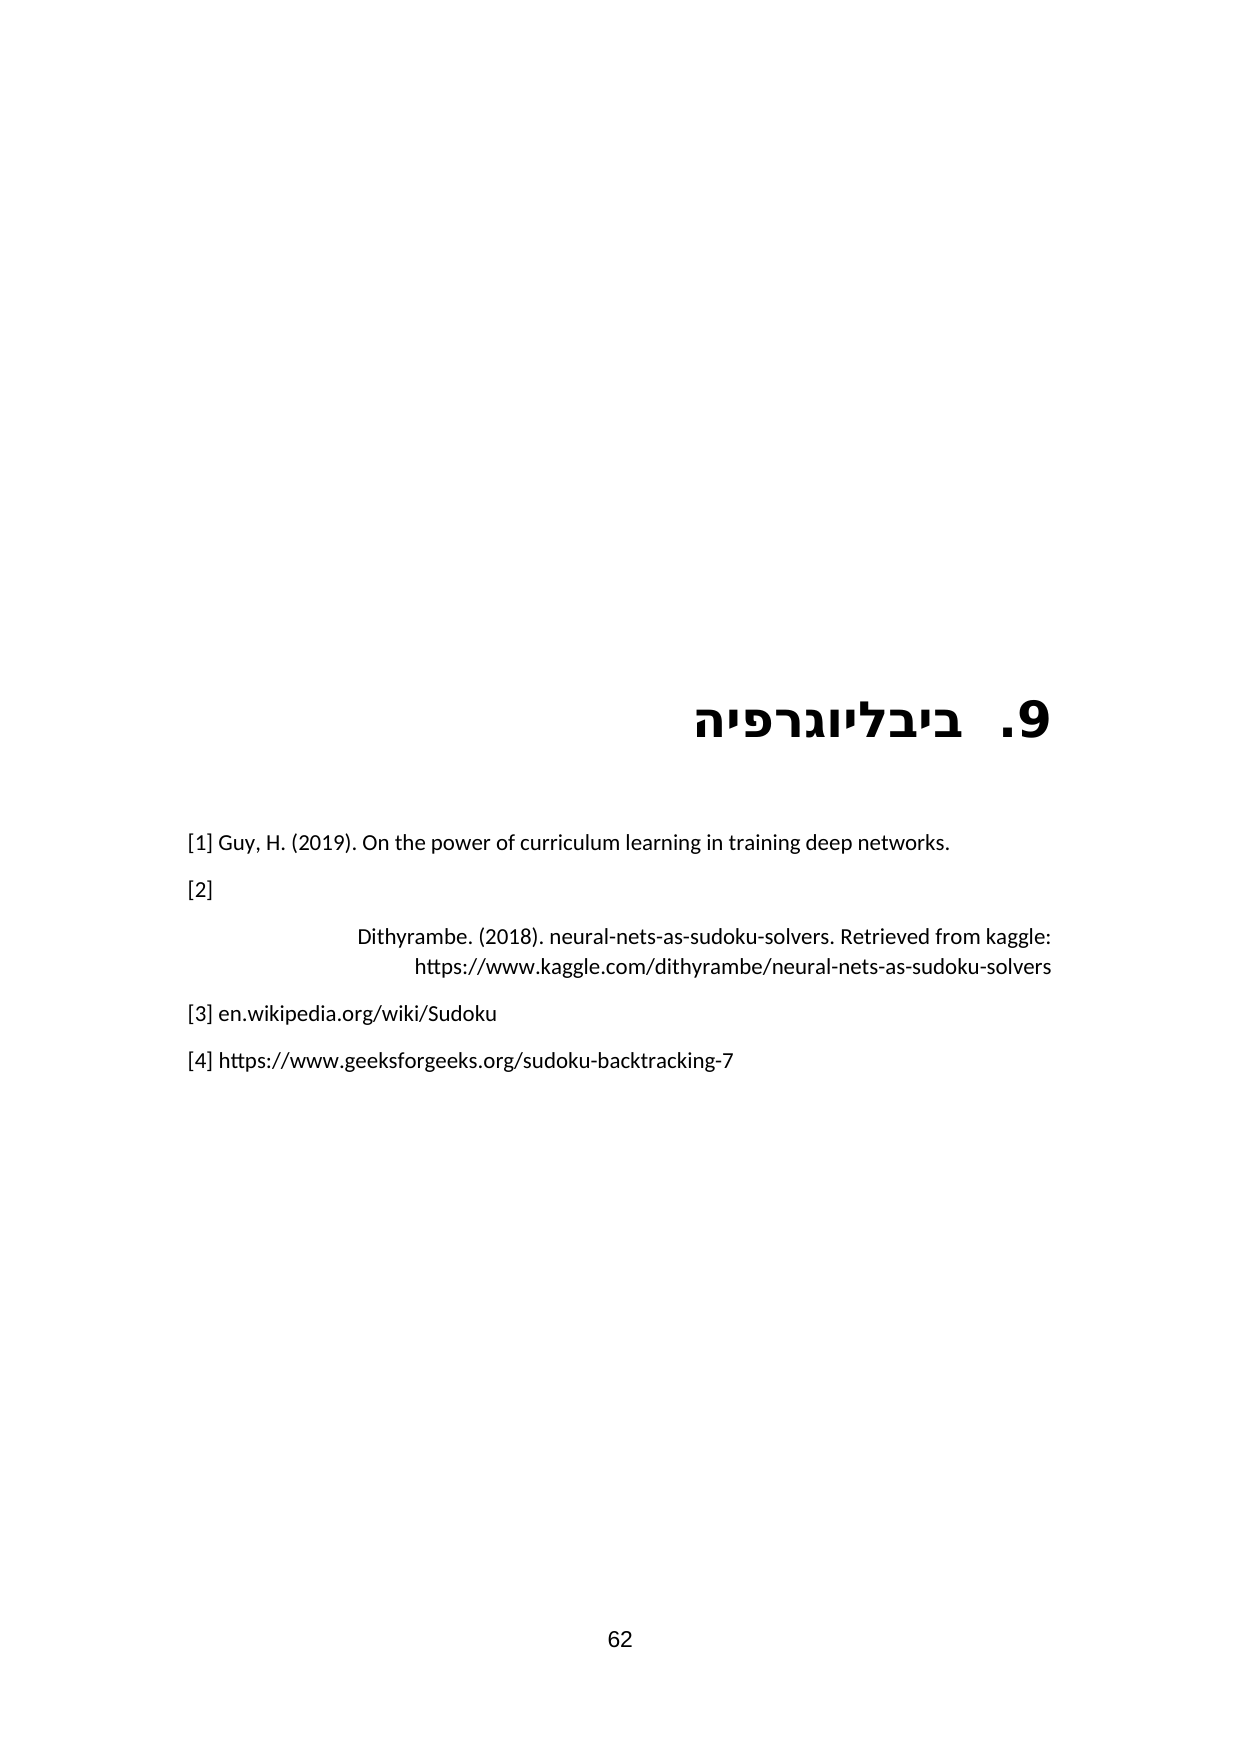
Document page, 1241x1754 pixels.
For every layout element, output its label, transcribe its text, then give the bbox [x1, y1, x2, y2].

text 9. ביבליוגרפיה [187, 691, 1053, 749]
